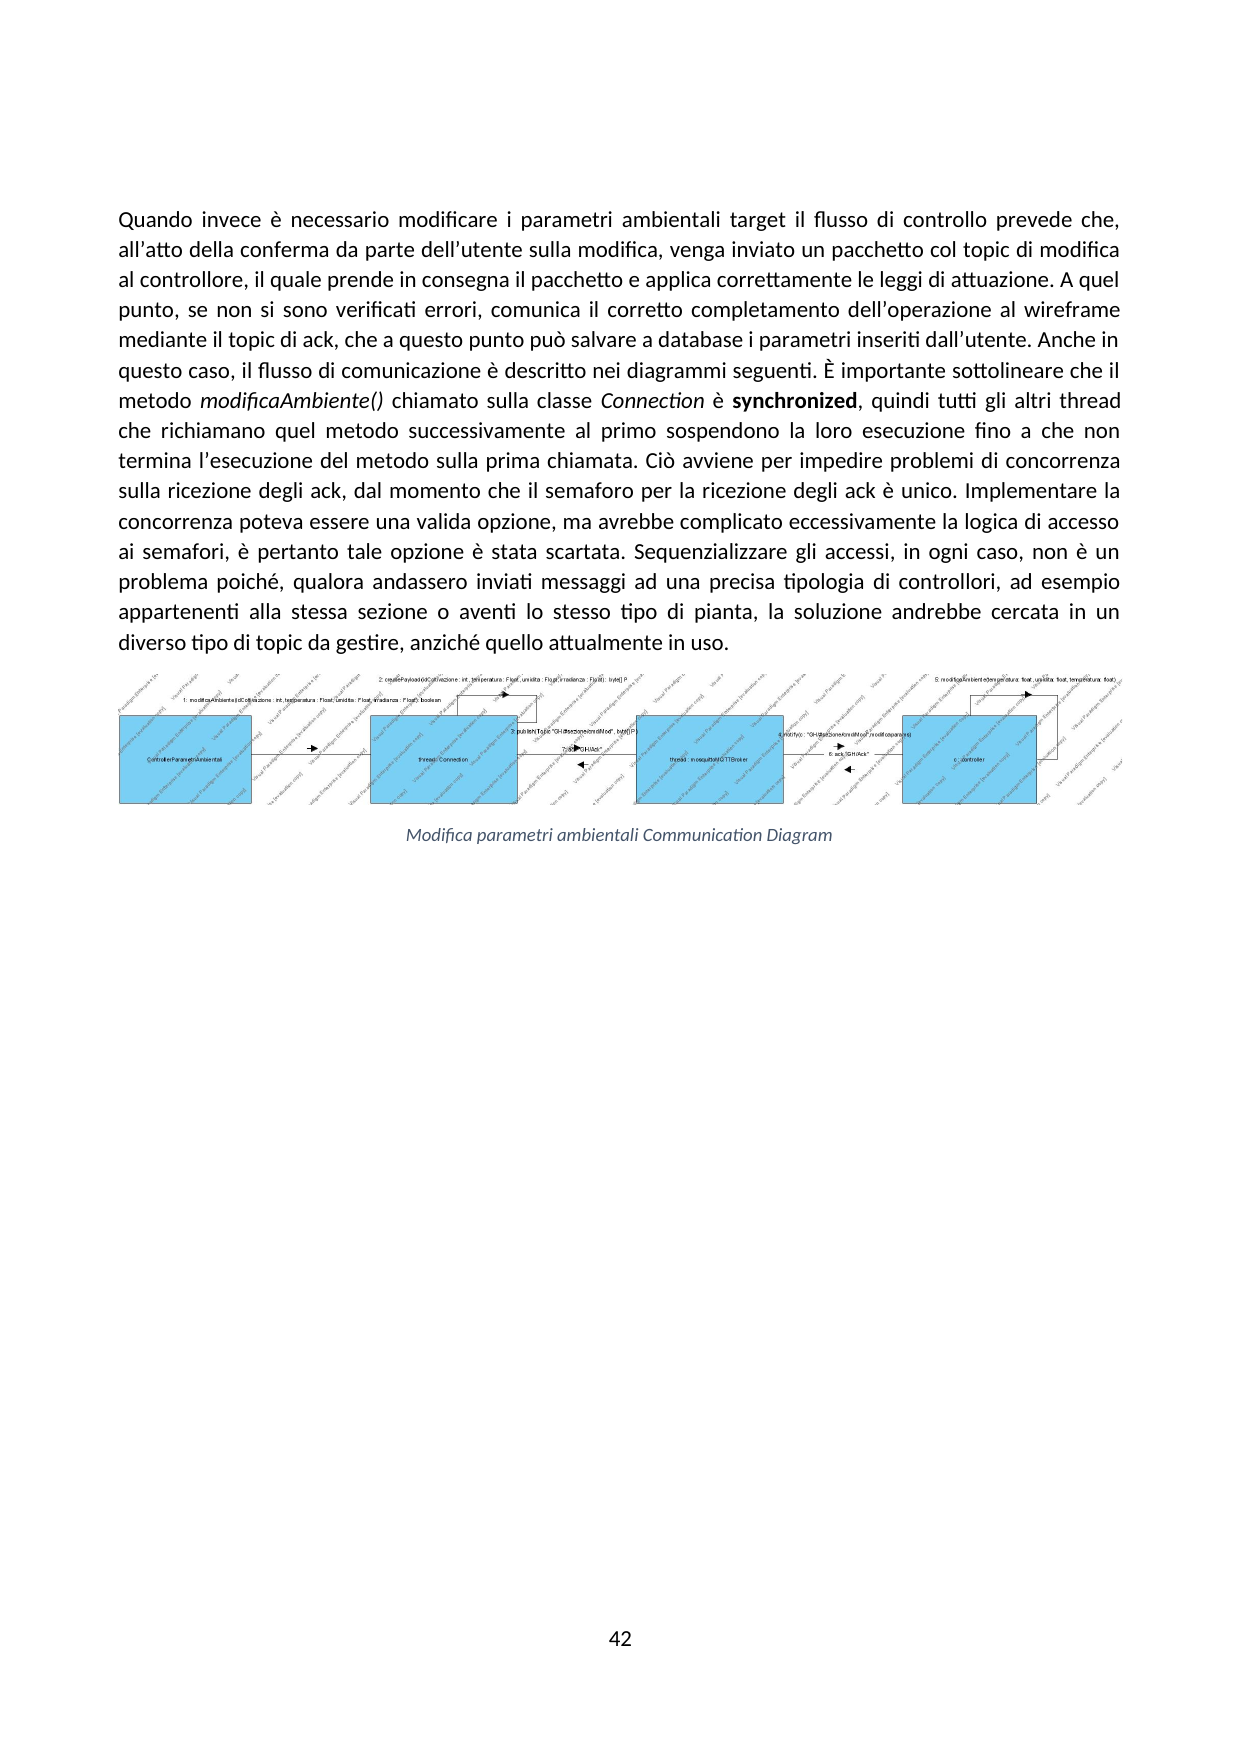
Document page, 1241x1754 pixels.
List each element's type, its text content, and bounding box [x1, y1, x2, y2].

text Modifica parametri ambientali Communication Diagram [118, 823, 1122, 846]
picture [118, 674, 1123, 805]
text Quando invece è necessario modificare i parametri ambientali target il flusso di controllo prevede che, all’atto della conferma da parte dell’utente sulla modifica, venga inviato un pacchetto col topic di modifica al controllore, il quale prende in consegna il pacchetto e applica correttamente le leggi di attuazione. A quel punto, se non si sono verificati errori, comunica il corretto completamento dell’operazione al wireframe mediante il topic di ack, che a questo punto può salvare a database i parametri inseriti dall’utente. Anche in questo caso, il flusso di comunicazione è descritto nei diagrammi seguenti. È importante sottolineare che il metodo modificaAmbiente() chiamato sulla classe Connection è synchronized, quindi tutti gli altri thread che richiamano quel metodo successivamente al primo sospendono la loro esecuzione fino a che non termina l’esecuzione del metodo sulla prima chiamata. Ciò avviene per impedire problemi di concorrenza sulla ricezione degli ack, dal momento che il semaforo per la ricezione degli ack è unico. Implementare la concorrenza poteva essere una valida opzione, ma avrebbe complicato eccessivamente la logica di accesso ai semafori, è pertanto tale opzione è stata scartata. Sequenzializzare gli accessi, in ogni caso, non è un problema poiché, qualora andassero inviati messaggi ad una precisa tipologia di controllori, ad esempio appartenenti alla stessa sezione o aventi lo stesso tipo di pianta, la soluzione andrebbe cercata in un diverso tipo di topic da gestire, anziché quello attualmente in uso. [118, 205, 1122, 656]
